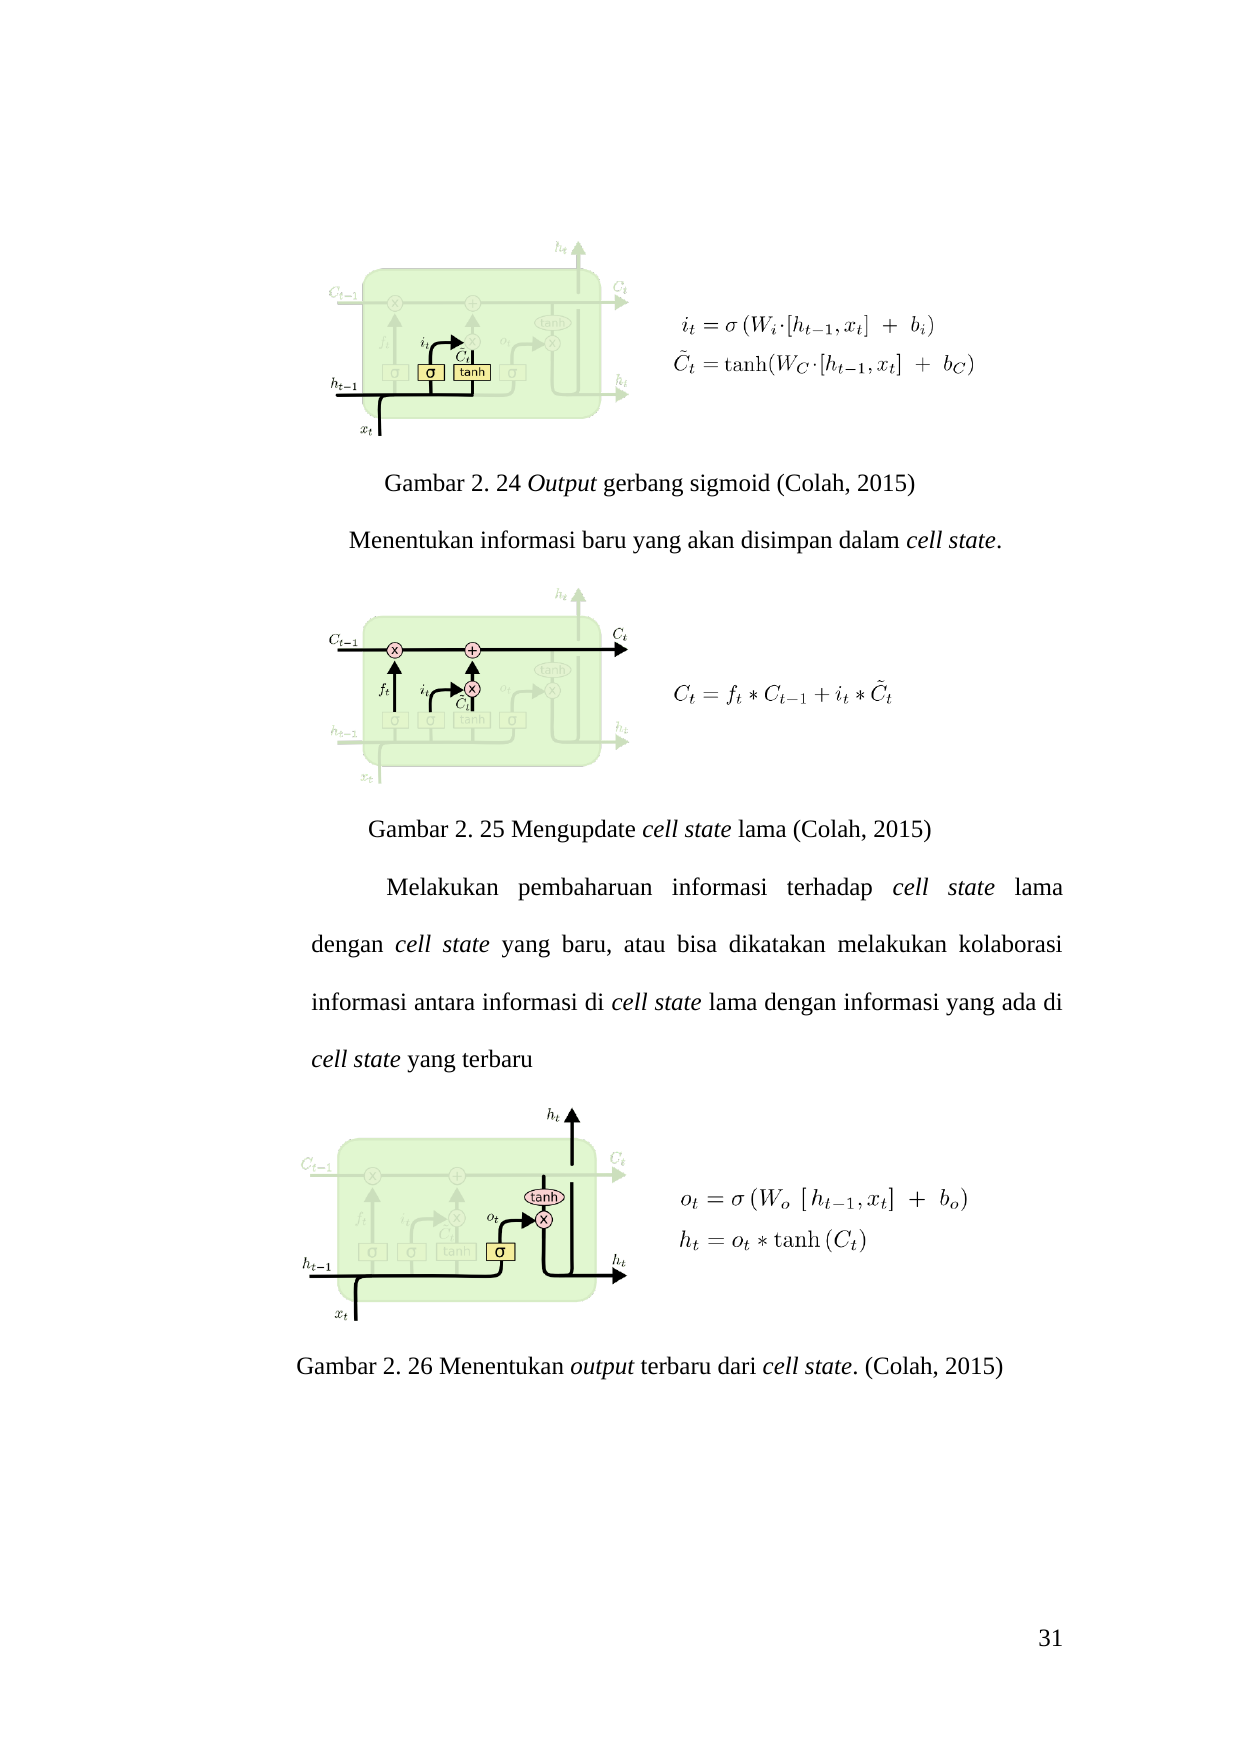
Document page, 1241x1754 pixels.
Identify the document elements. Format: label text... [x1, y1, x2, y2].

text Gambar 2. 24 Output gerbang sigmoid [236, 468, 1063, 497]
picture [321, 582, 978, 786]
text Gambar 2. 26 Menentukan output terbaru dari cell state. [236, 1351, 1063, 1380]
text Gambar 2. 25 Mengupdate cell state lama [236, 814, 1063, 843]
picture [321, 236, 978, 439]
list Melakukan pembaharuan informasi terhadap cell state lama dengan cell state yang baru, atau bisa dikatakan melakukan kolaborasi informasi antara informasi di cell state lama dengan informasi yang ada di cell state yang terbaru [311, 872, 1063, 1073]
picture [292, 1101, 1007, 1323]
list Menentukan informasi baru yang akan disimpan dalam cell state. [311, 525, 1063, 554]
